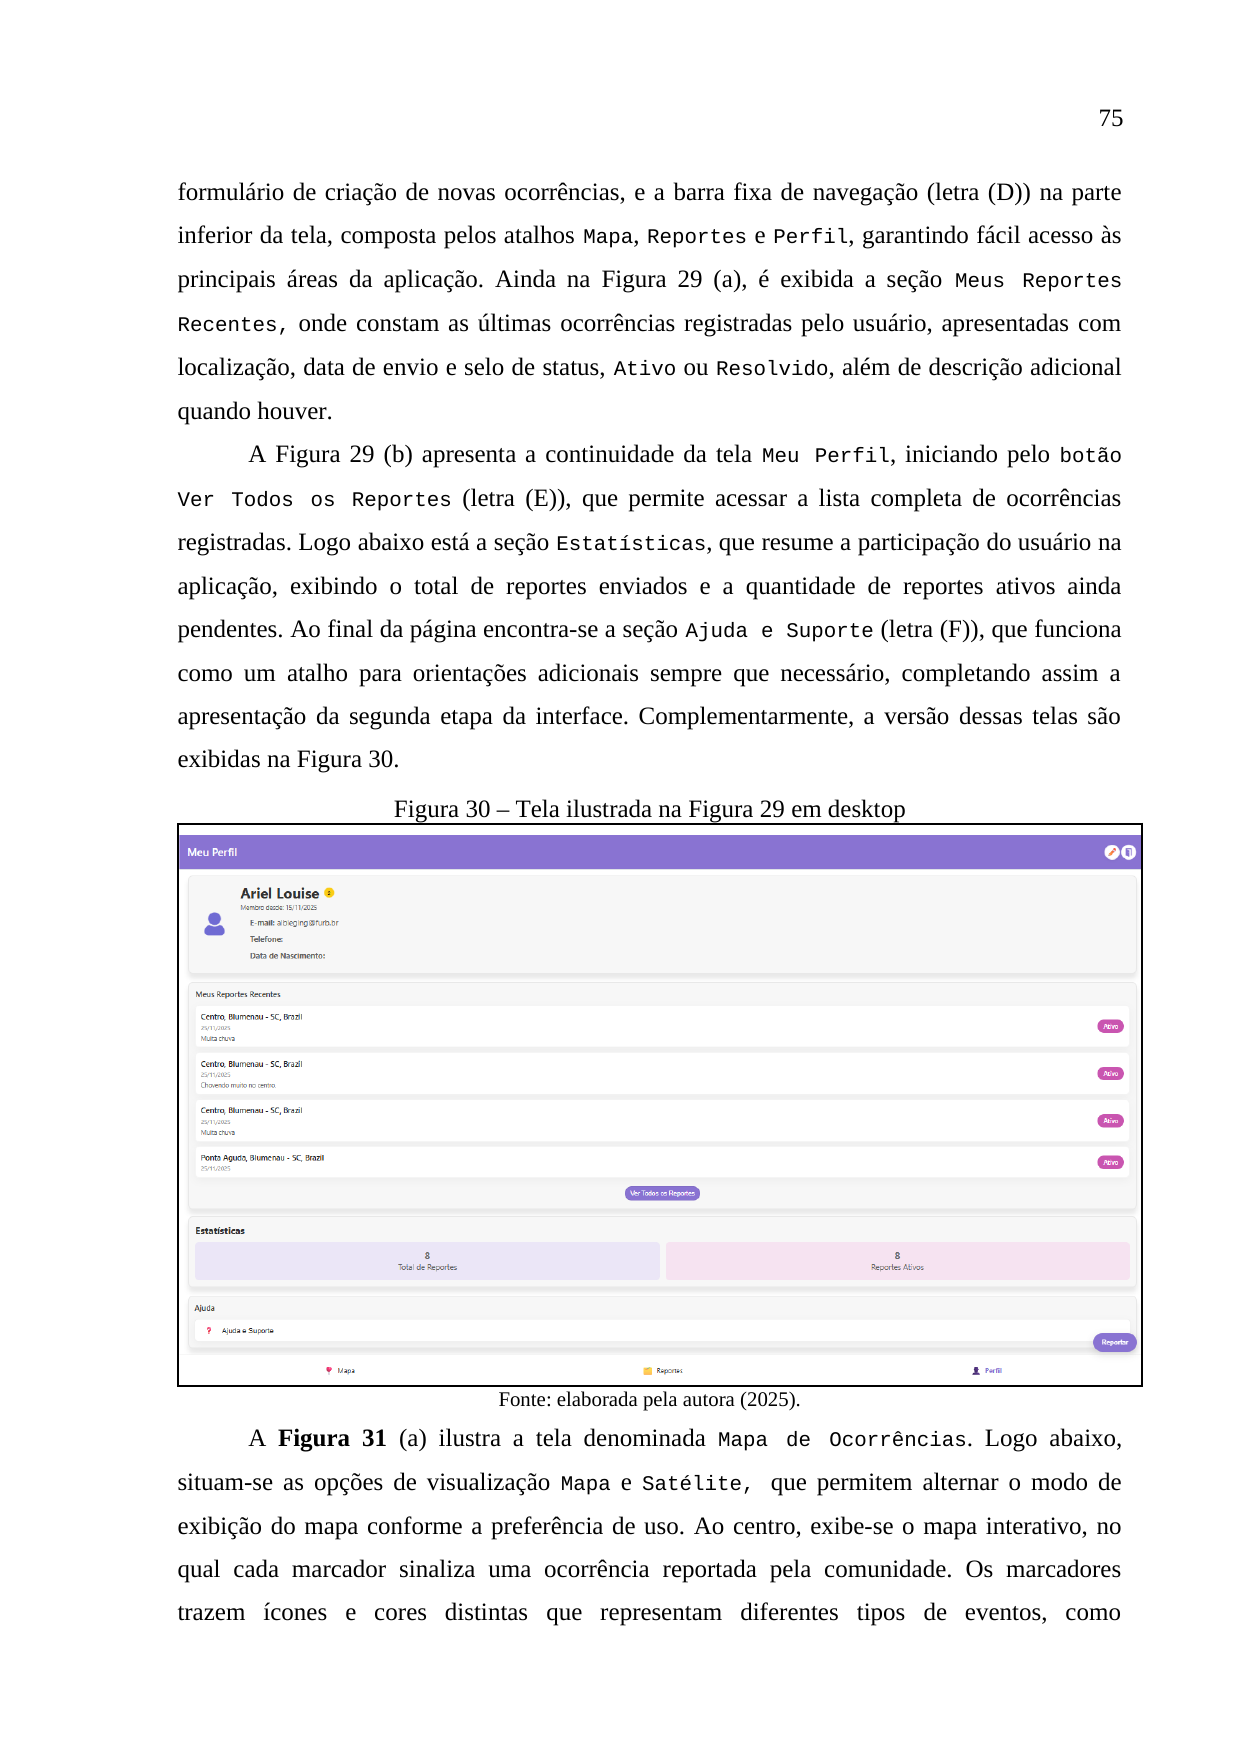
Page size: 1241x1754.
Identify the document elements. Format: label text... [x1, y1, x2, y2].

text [177, 177, 1122, 425]
picture [179, 835, 1141, 1385]
text A Figura 29 (b) apresenta a continuidade da tela Meu Perfil, iniciando pelo botão Ver Todos os Reportes (letra (E)), que permite acessar a lista completa de ocorrências registradas. Logo abaixo está a seção Estatísticas, que resume a participação do usuário na aplicação, exibindo o total de reportes enviados e a quantidade de reportes ativos ainda pendentes. Ao final da página encontra-se a seção Ajuda e Suporte (letra (F)), que funciona como um atalho para orientações adicionais sempre que necessário, completando assim a apresentação da segunda etapa da interface. Complementarmente, a versão dessas telas são exibidas na Figura 30. [177, 439, 1122, 773]
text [177, 1423, 1122, 1626]
text Fonte: elaborada pela autora (2025). [177, 1387, 1122, 1411]
